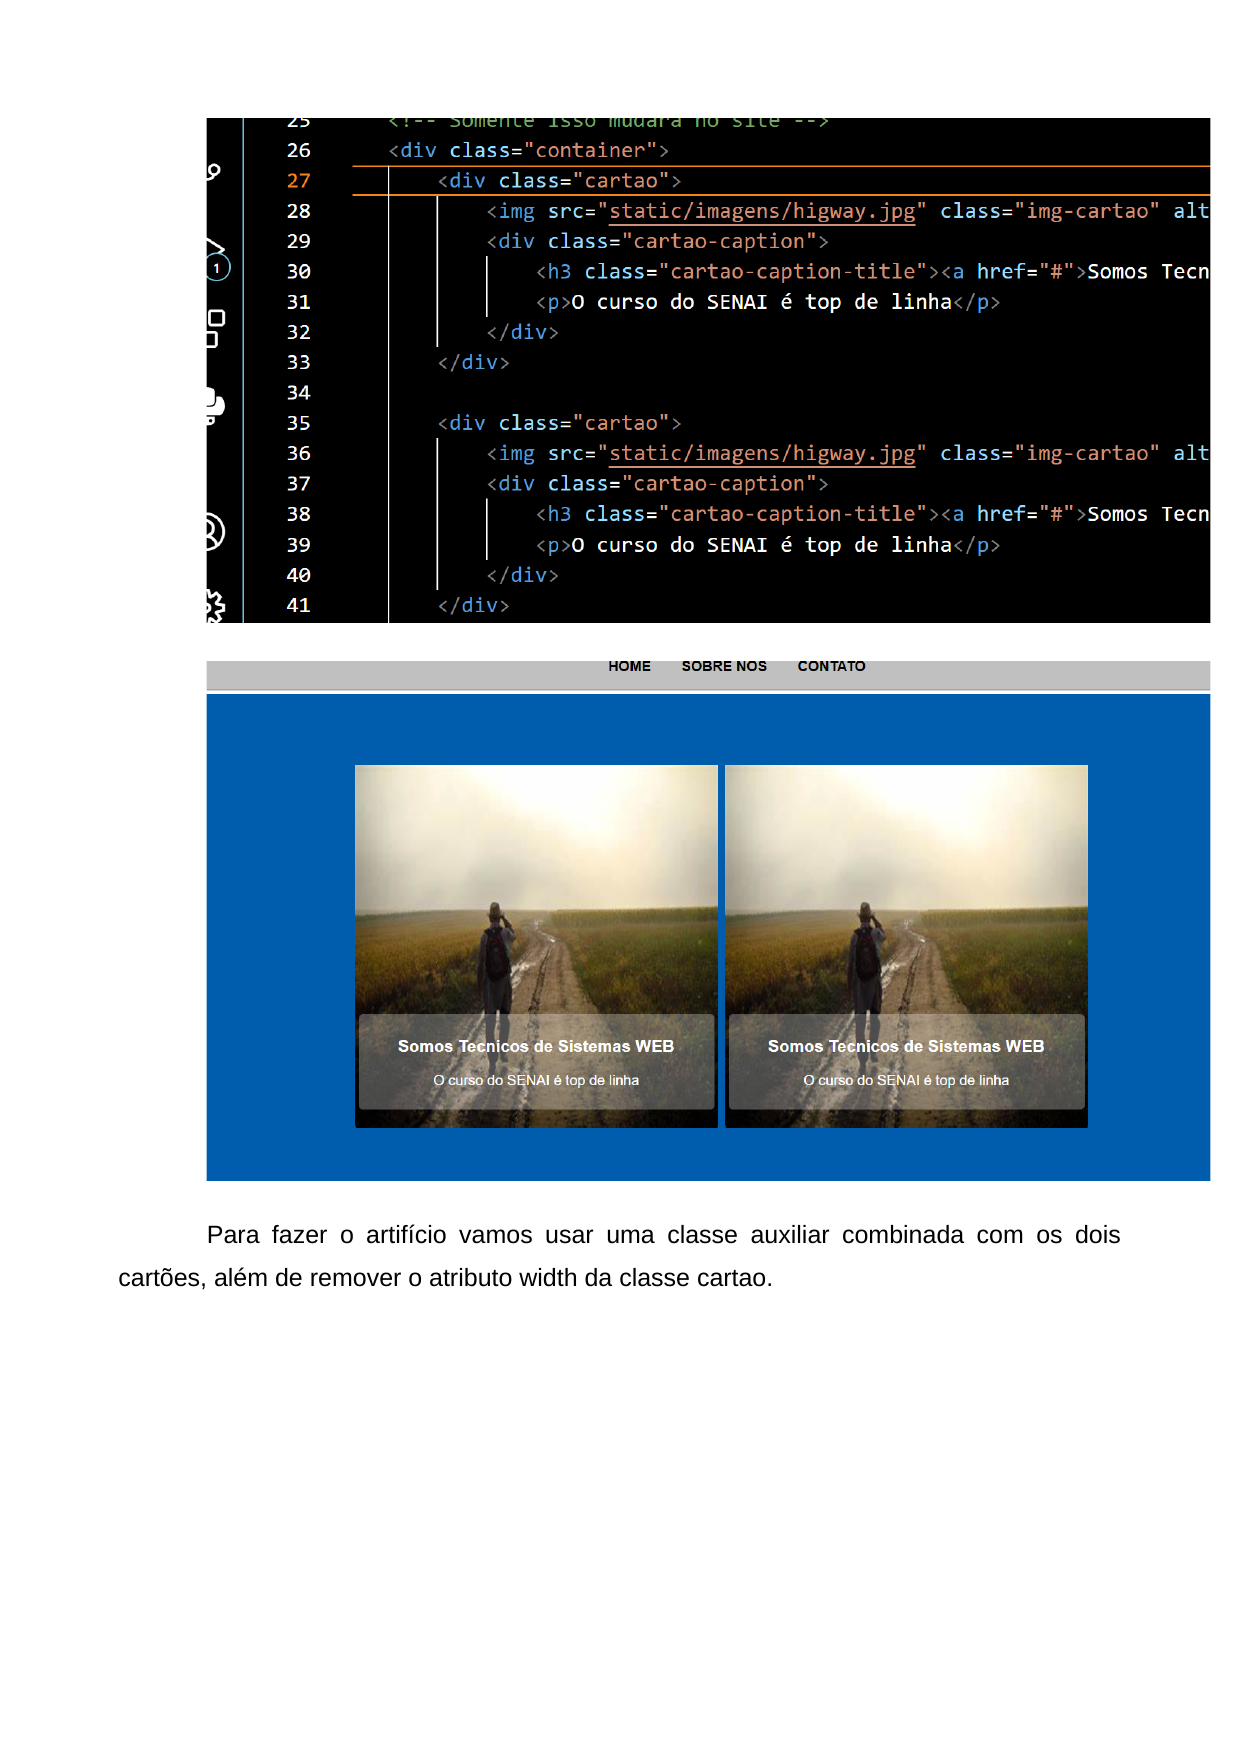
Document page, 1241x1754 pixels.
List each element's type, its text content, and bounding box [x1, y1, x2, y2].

picture [206, 661, 1211, 1181]
text Para fazer o artifício vamos usar uma classe auxiliar combinada com os dois cartões, além de remover o atributo width da classe cartao. [118, 1220, 1122, 1292]
picture [206, 118, 1211, 623]
